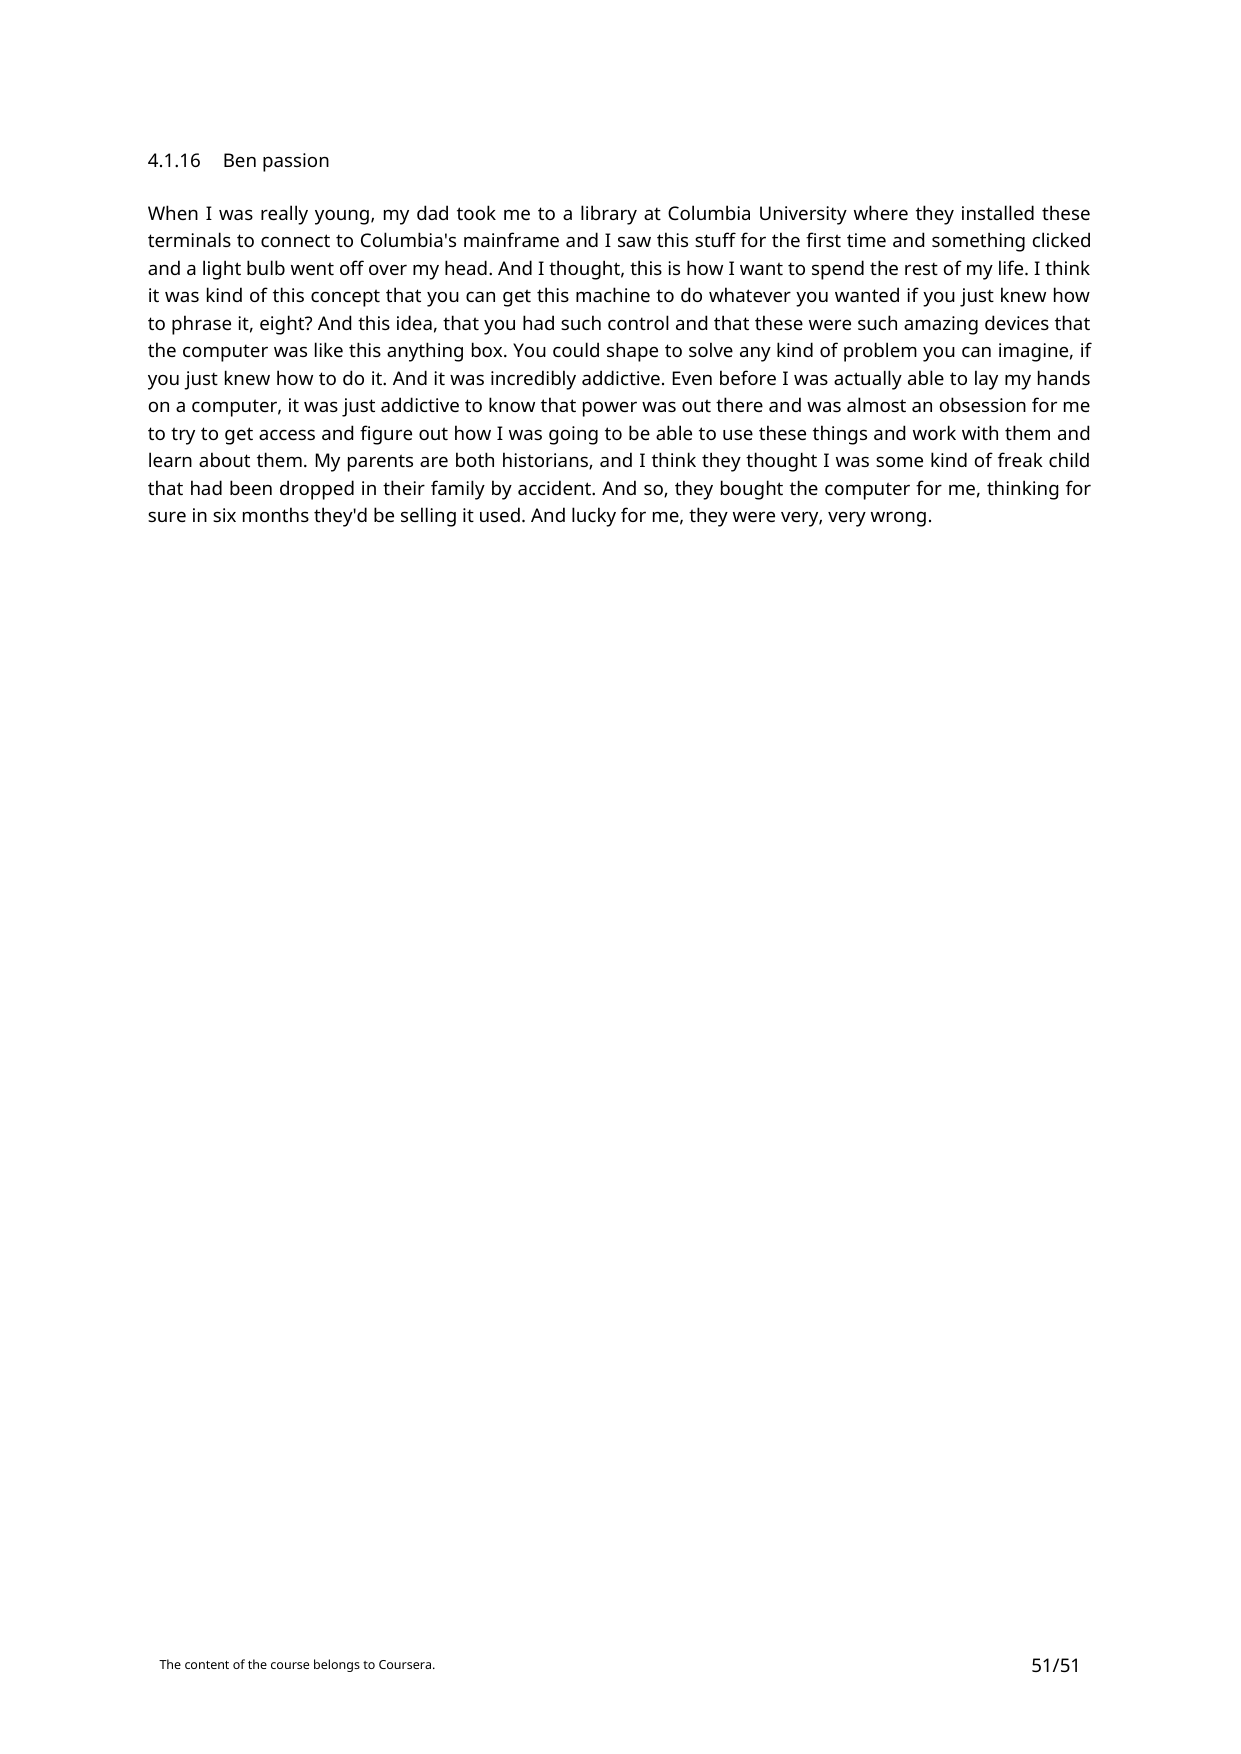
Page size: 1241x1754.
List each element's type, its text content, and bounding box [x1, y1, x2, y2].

subtitle Ben passion [148, 148, 1093, 173]
text When I was really young, my dad took me to a library at Columbia University where they installed these terminals to connect to Columbia's mainframe and I saw this stuff for the first time and something clicked and a light bulb went off over my head. And I thought, this is how I want to spend the rest of my life. I think it was kind of this concept that you can get this machine to do whatever you wanted if you just knew how to phrase it, eight? And this idea, that you had such control and that these were such amazing devices that the computer was like this anything box. You could shape to solve any kind of problem you can imagine, if you just knew how to do it. And it was incredibly addictive. Even before I was actually able to lay my hands on a computer, it was just addictive to know that power was out there and was almost an obsession for me to try to get access and figure out how I was going to be able to use these things and work with them and learn about them. My parents are both historians, and I think they thought I was some kind of freak child that had been dropped in their family by accident. And so, they bought the computer for me, thinking for sure in six months they'd be selling it used. And lucky for me, they were very, very wrong. [148, 200, 1093, 528]
